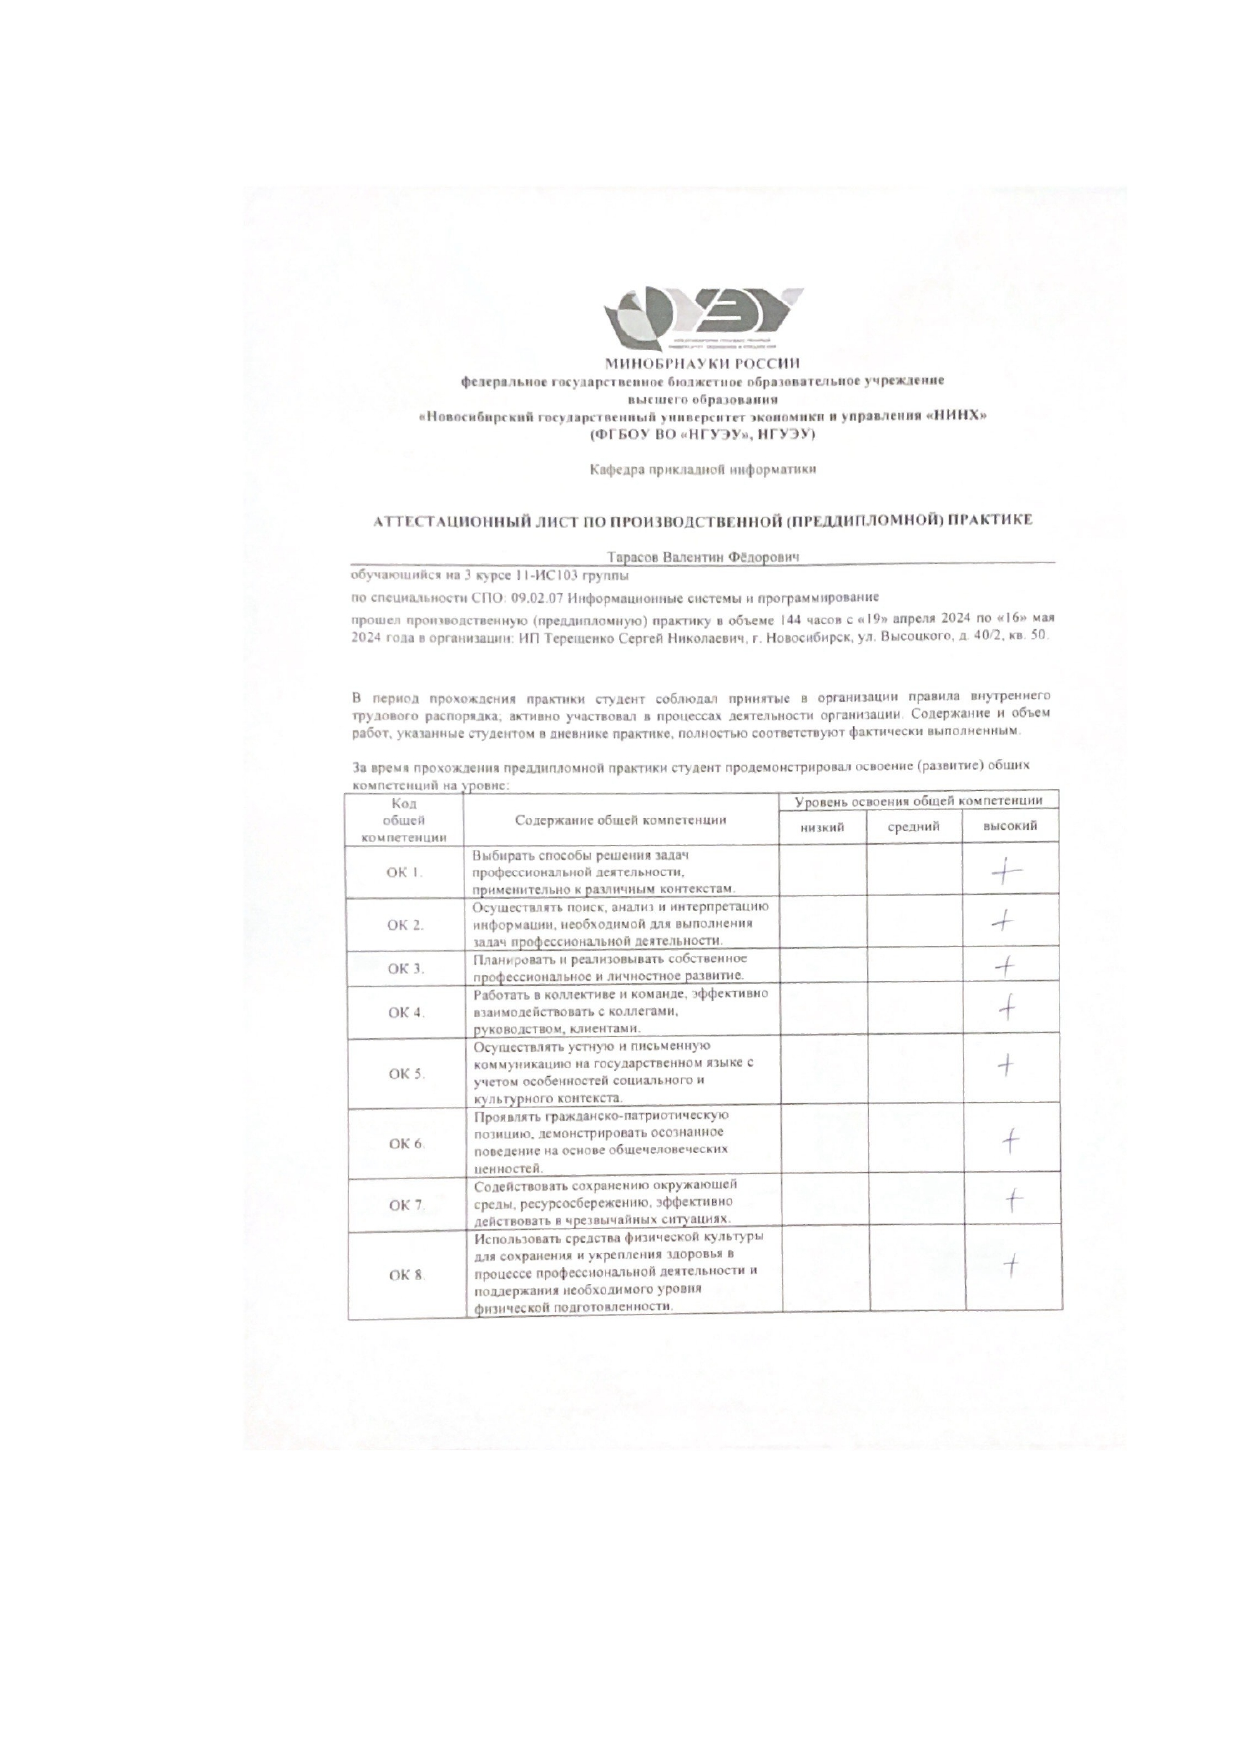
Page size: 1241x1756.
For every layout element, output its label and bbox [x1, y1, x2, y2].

picture [152, 129, 1216, 1506]
